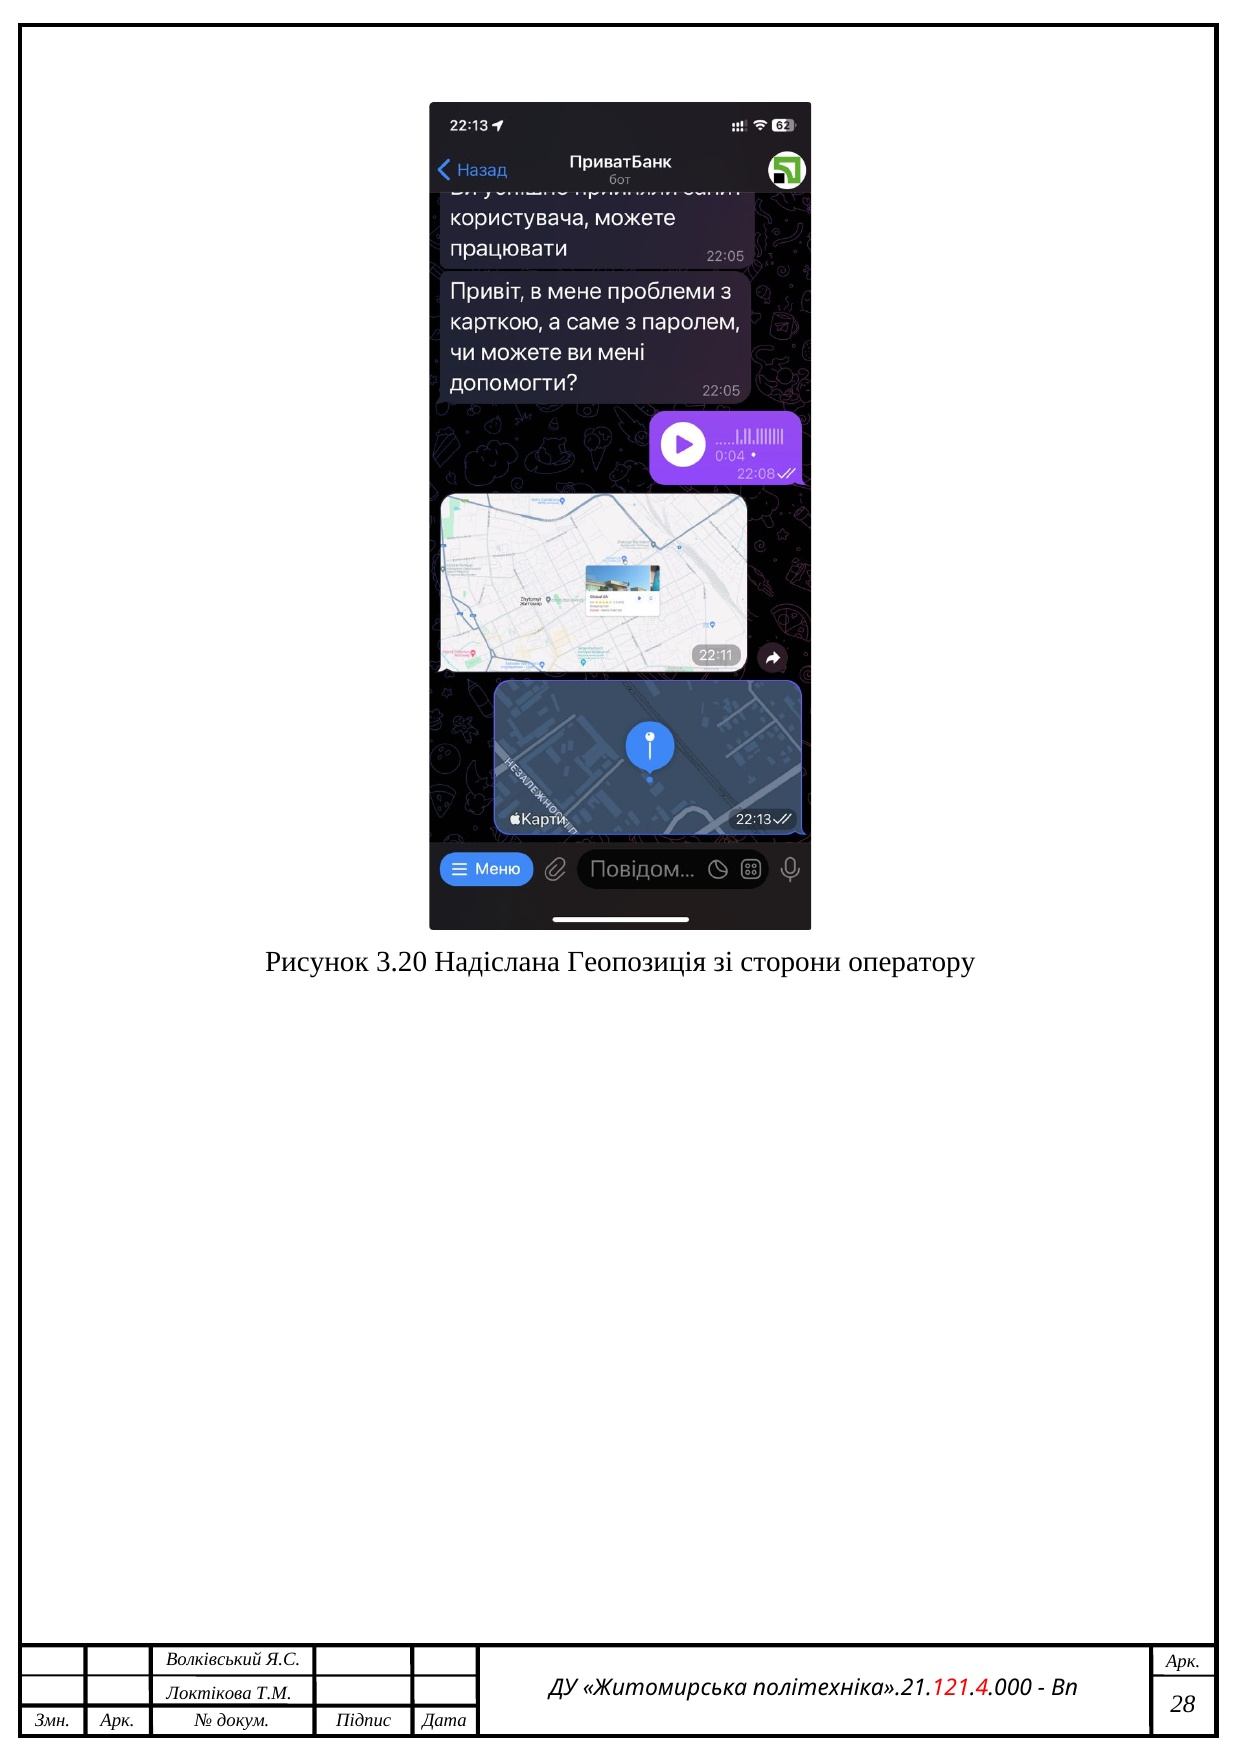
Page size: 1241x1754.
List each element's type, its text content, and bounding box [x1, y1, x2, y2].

picture [429, 102, 812, 930]
text Рисунок 3.20 Надіслана Геопозиція зі сторони оператору [75, 944, 1165, 977]
